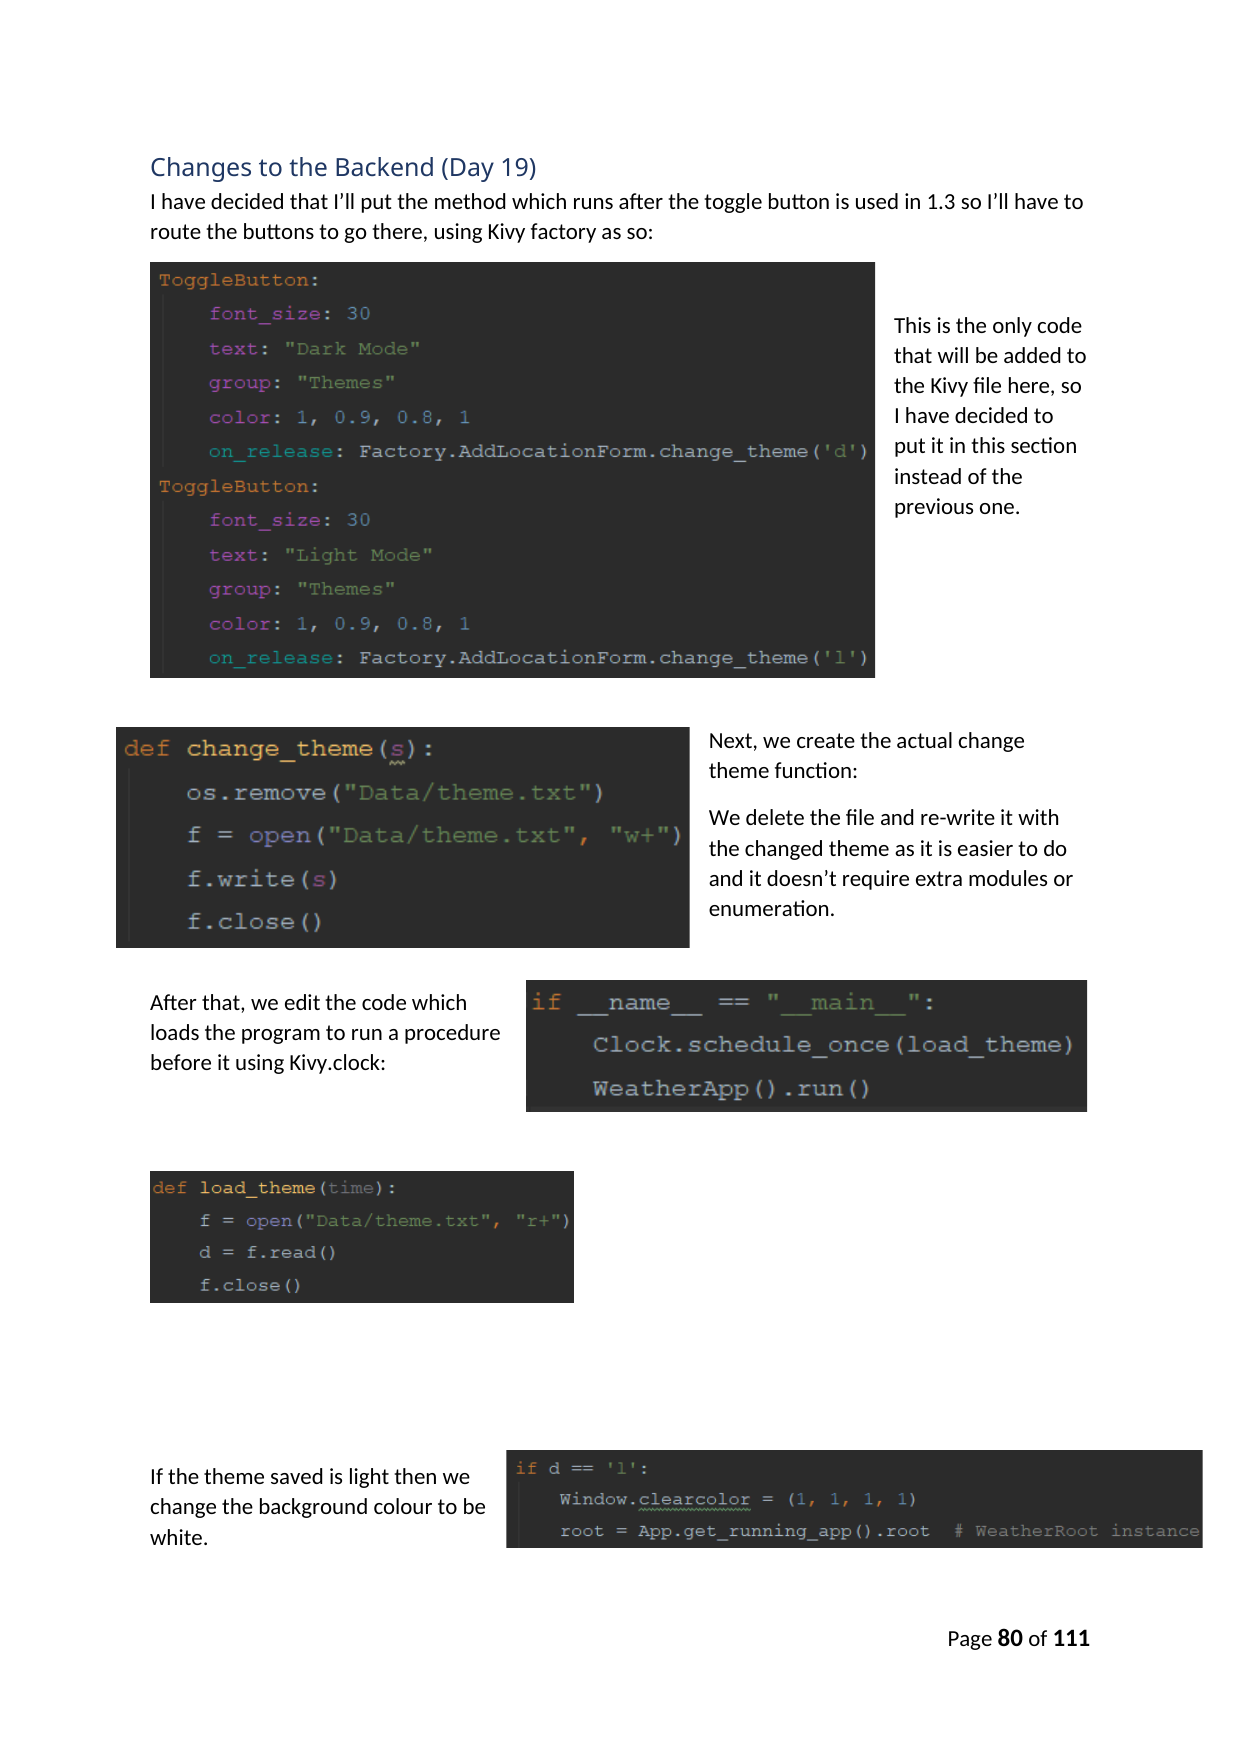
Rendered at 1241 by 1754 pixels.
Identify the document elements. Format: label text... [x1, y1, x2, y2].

picture [116, 727, 690, 948]
text Then we create the procedure. It has to take time as a parameter so we can use Kivy.clock with it. The first lines of the procedure open the theme file and get the data from it so we know what theme is saved. [150, 1142, 1090, 1396]
picture [150, 1171, 574, 1303]
picture [150, 262, 875, 678]
picture [526, 980, 1088, 1112]
text Next, we create the actual change theme function: [150, 726, 1090, 784]
text This is the only code that will be added to the Kivy file here, so I have decided to put it in this section instead of the previous one. [875, 311, 1090, 520]
text After that, we edit the code which loads the program to run a procedure before it using Kivy.clock: [150, 988, 526, 1076]
picture [506, 1450, 1203, 1548]
text We delete the file and re-write it with the changed theme as it is easier to do and it doesn’t require extra modules or enumeration. [690, 803, 1090, 922]
text If the theme saved is light then we change the background colour to be white. [150, 1462, 1090, 1551]
text I have decided that I’ll put the method which runs after the toggle button is used in 1.3 so I’ll have to route the buttons to go there, using Kivy factory as so: [150, 187, 1090, 245]
subtitle Changes to the Backend (Day 19) [150, 150, 1090, 184]
